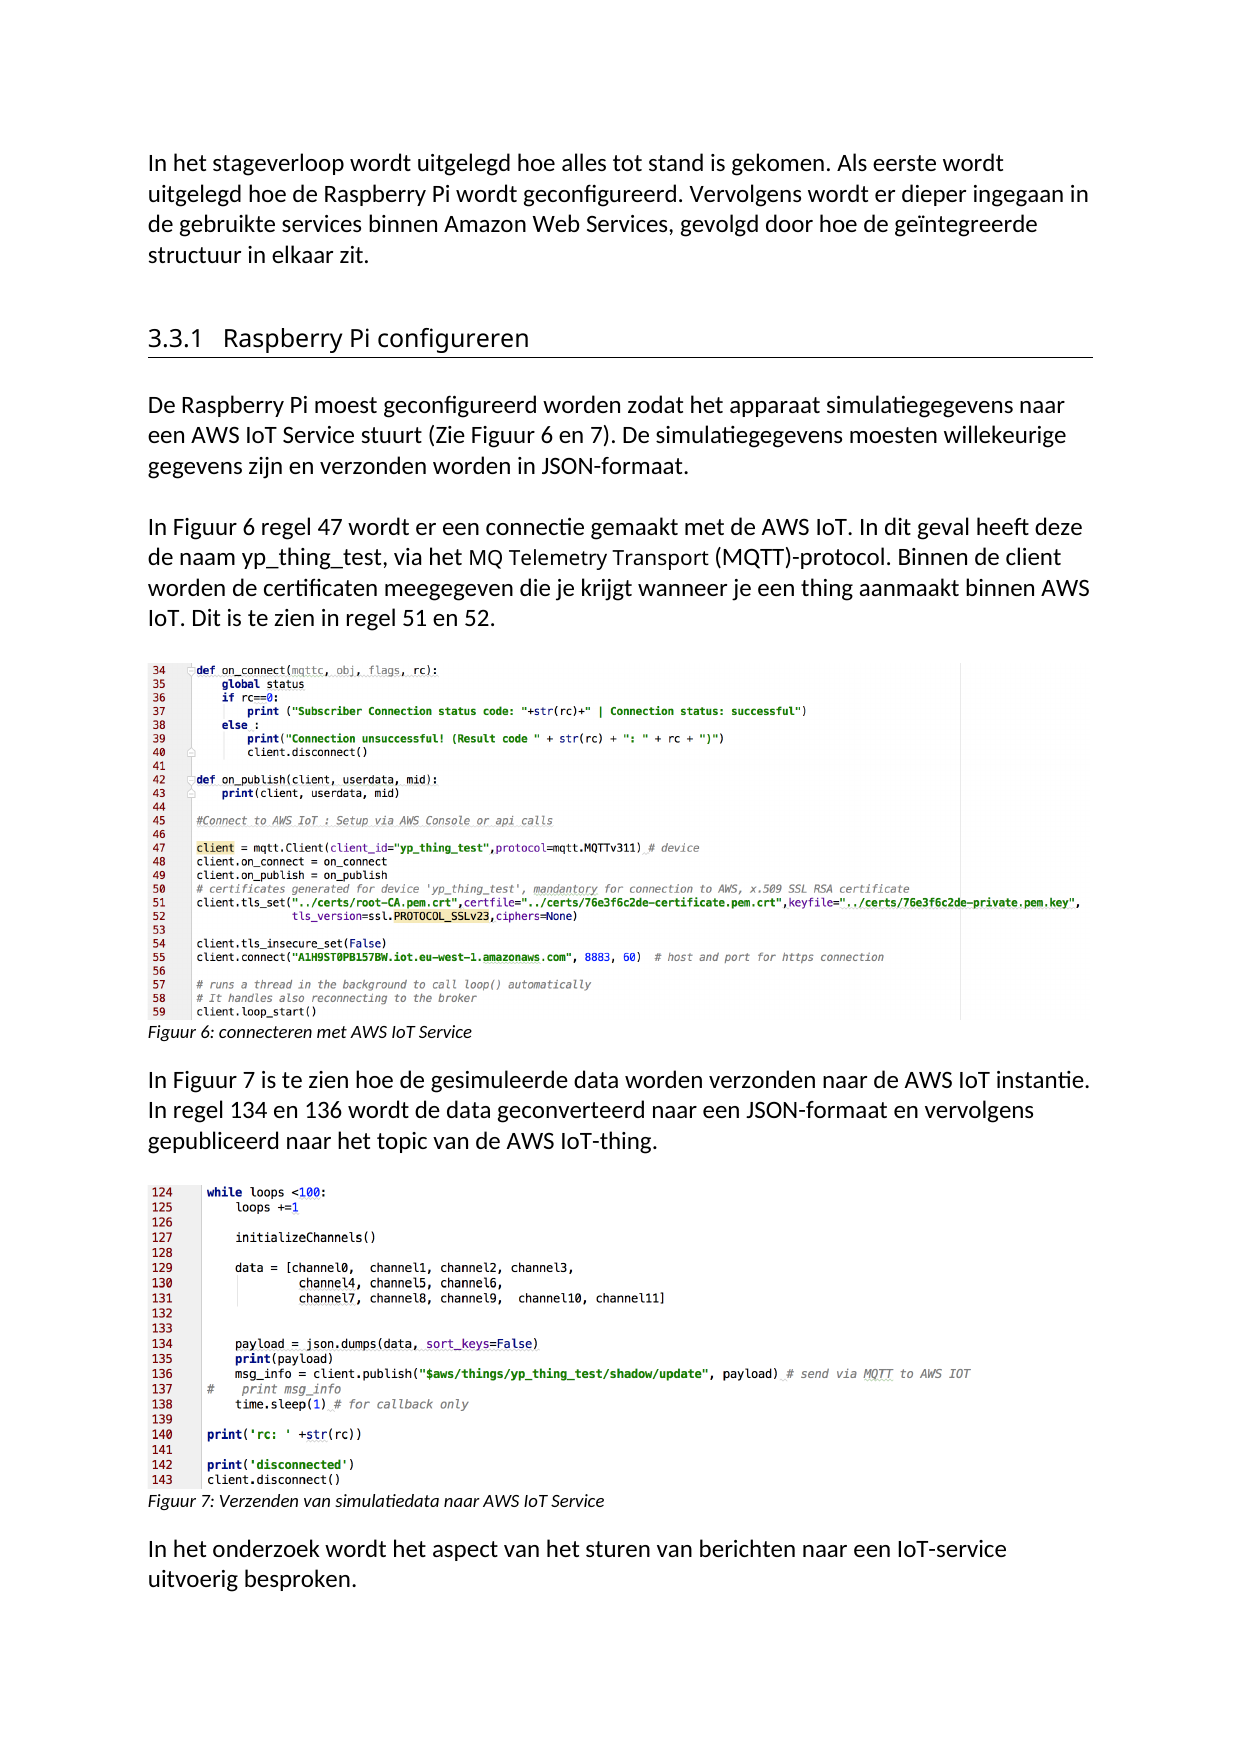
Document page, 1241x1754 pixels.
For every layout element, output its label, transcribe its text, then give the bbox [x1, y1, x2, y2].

text In het onderzoek wordt het aspect van het sturen van berichten naar een IoT-service uitvoerig besproken. [148, 1533, 1093, 1594]
text De Raspberry Pi moest geconfigureerd worden zodat het apparaat simulatiegegevens naar een AWS IoT Service stuurt (Zie Figuur 6 en 7). De simulatiegegevens moesten willekeurige gegevens zijn en verzonden worden in JSON-formaat. [148, 389, 1093, 480]
picture [147, 663, 1091, 1020]
picture [147, 1185, 987, 1489]
text In regel 134 en 136 wordt de data geconverteerd naar een JSON-formaat en vervolgens gepubliceerd naar het topic van de AWS IoT-thing. [148, 1094, 1093, 1186]
text Figuur 7: Verzenden van simulatiedata naar AWS IoT Service [148, 1489, 1093, 1512]
text In Figuur 7 is te zien hoe de gesimuleerde data worden verzonden naar de AWS IoT instantie. [148, 1064, 1093, 1094]
subtitle Raspberry Pi configureren [148, 321, 1093, 357]
text In het stageverloop wordt uitgelegd hoe alles tot stand is gekomen. Als eerste wordt uitgelegd hoe de Raspberry Pi wordt geconfigureerd. Vervolgens wordt er dieper ingegaan in de gebruikte services binnen Amazon Web Services, gevolgd door hoe de geïntegreerde structuur in elkaar zit. [148, 148, 1093, 300]
text Figuur 6: connecteren met AWS IoT Service [148, 1020, 1093, 1043]
text In Figuur 6 regel 47 wordt er een connectie gemaakt met de AWS IoT. In dit geval heeft deze de naam yp_thing_test, via het MQ Telemetry Transport (MQTT)-protocol. Binnen de client worden de certificaten meegegeven die je krijgt wanneer je een thing aanmaakt binnen AWS IoT. Dit is te zien in regel 51 en 52. [148, 511, 1093, 633]
